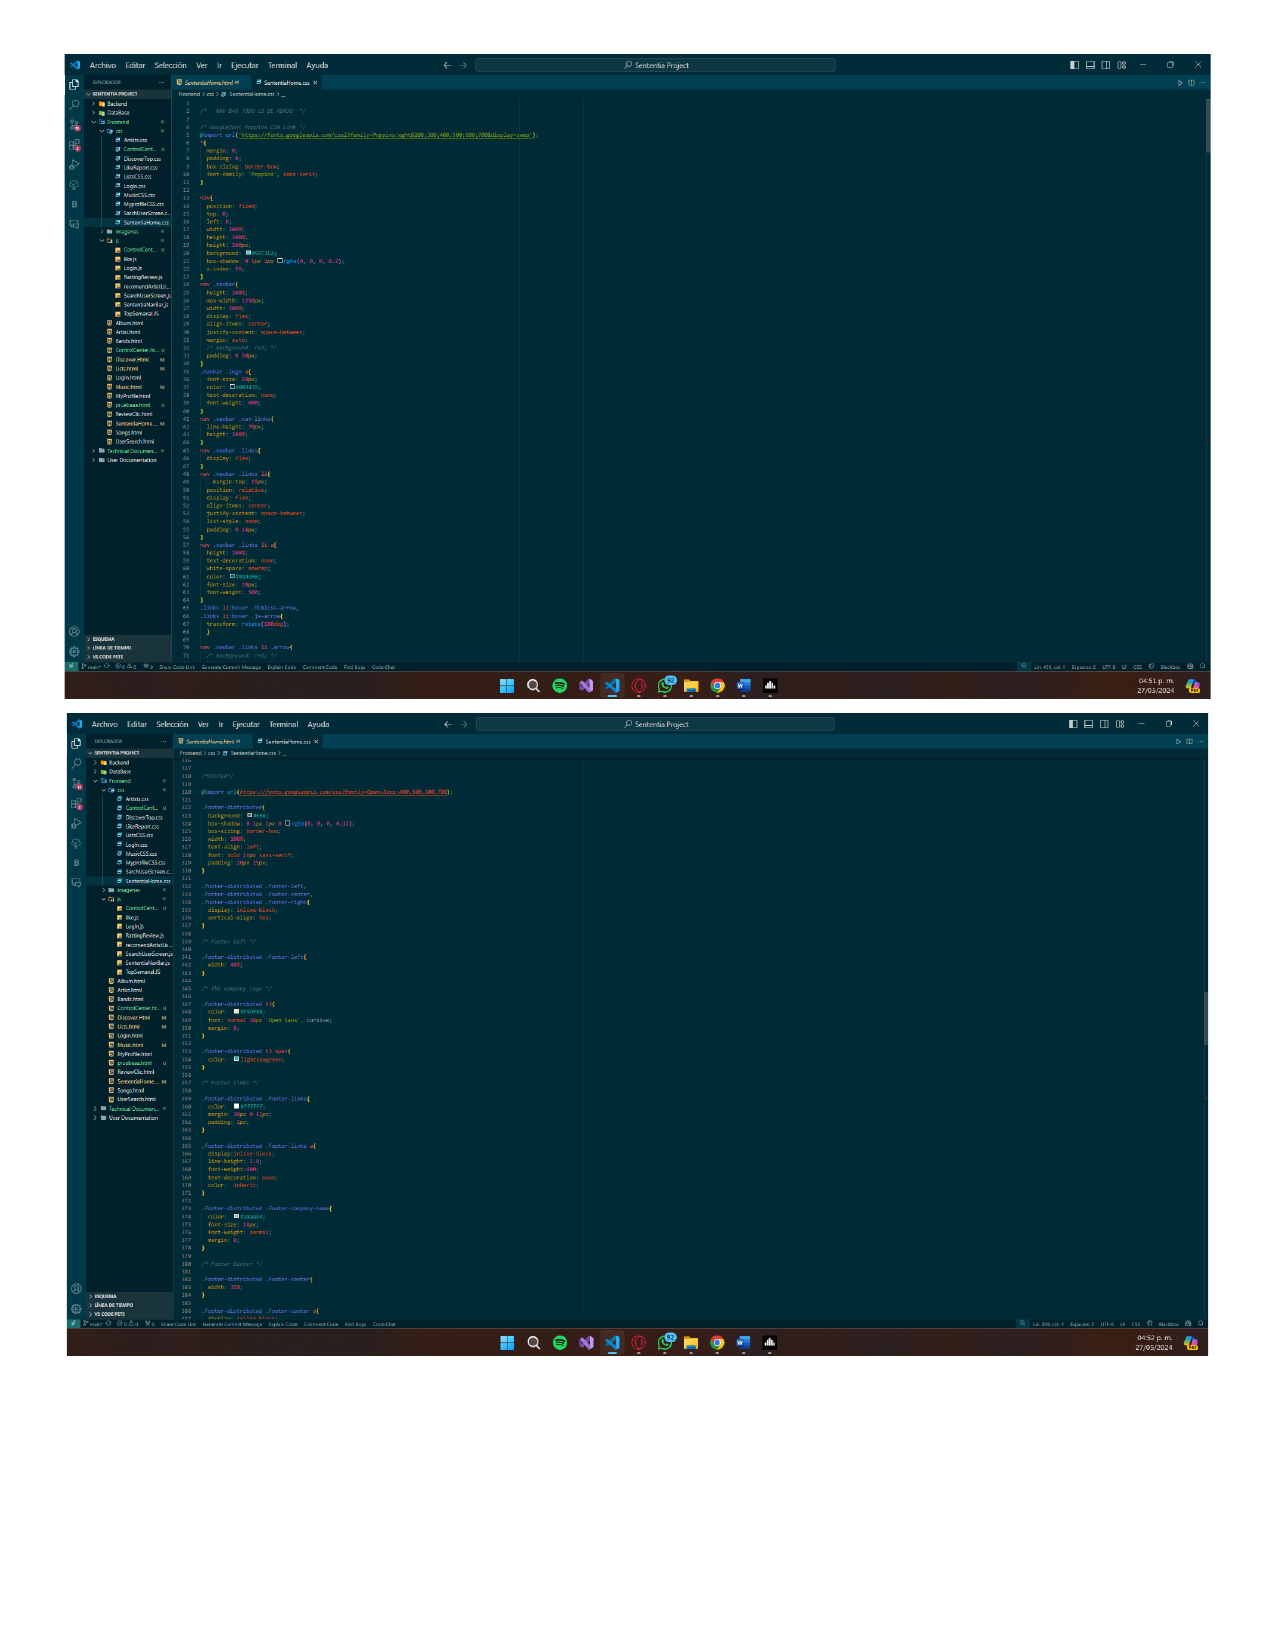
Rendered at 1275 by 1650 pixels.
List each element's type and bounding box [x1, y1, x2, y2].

picture [87, 735, 173, 875]
picture [71, 122, 80, 131]
picture [72, 1305, 80, 1313]
picture [73, 142, 80, 151]
picture [74, 783, 82, 789]
picture [66, 887, 1209, 1356]
picture [76, 801, 82, 810]
picture [64, 228, 1211, 699]
picture [466, 133, 477, 138]
picture [85, 76, 171, 217]
picture [476, 59, 835, 71]
picture [225, 1160, 241, 1164]
picture [227, 1231, 241, 1235]
picture [477, 718, 834, 730]
picture [1205, 993, 1209, 1044]
picture [1207, 100, 1211, 152]
